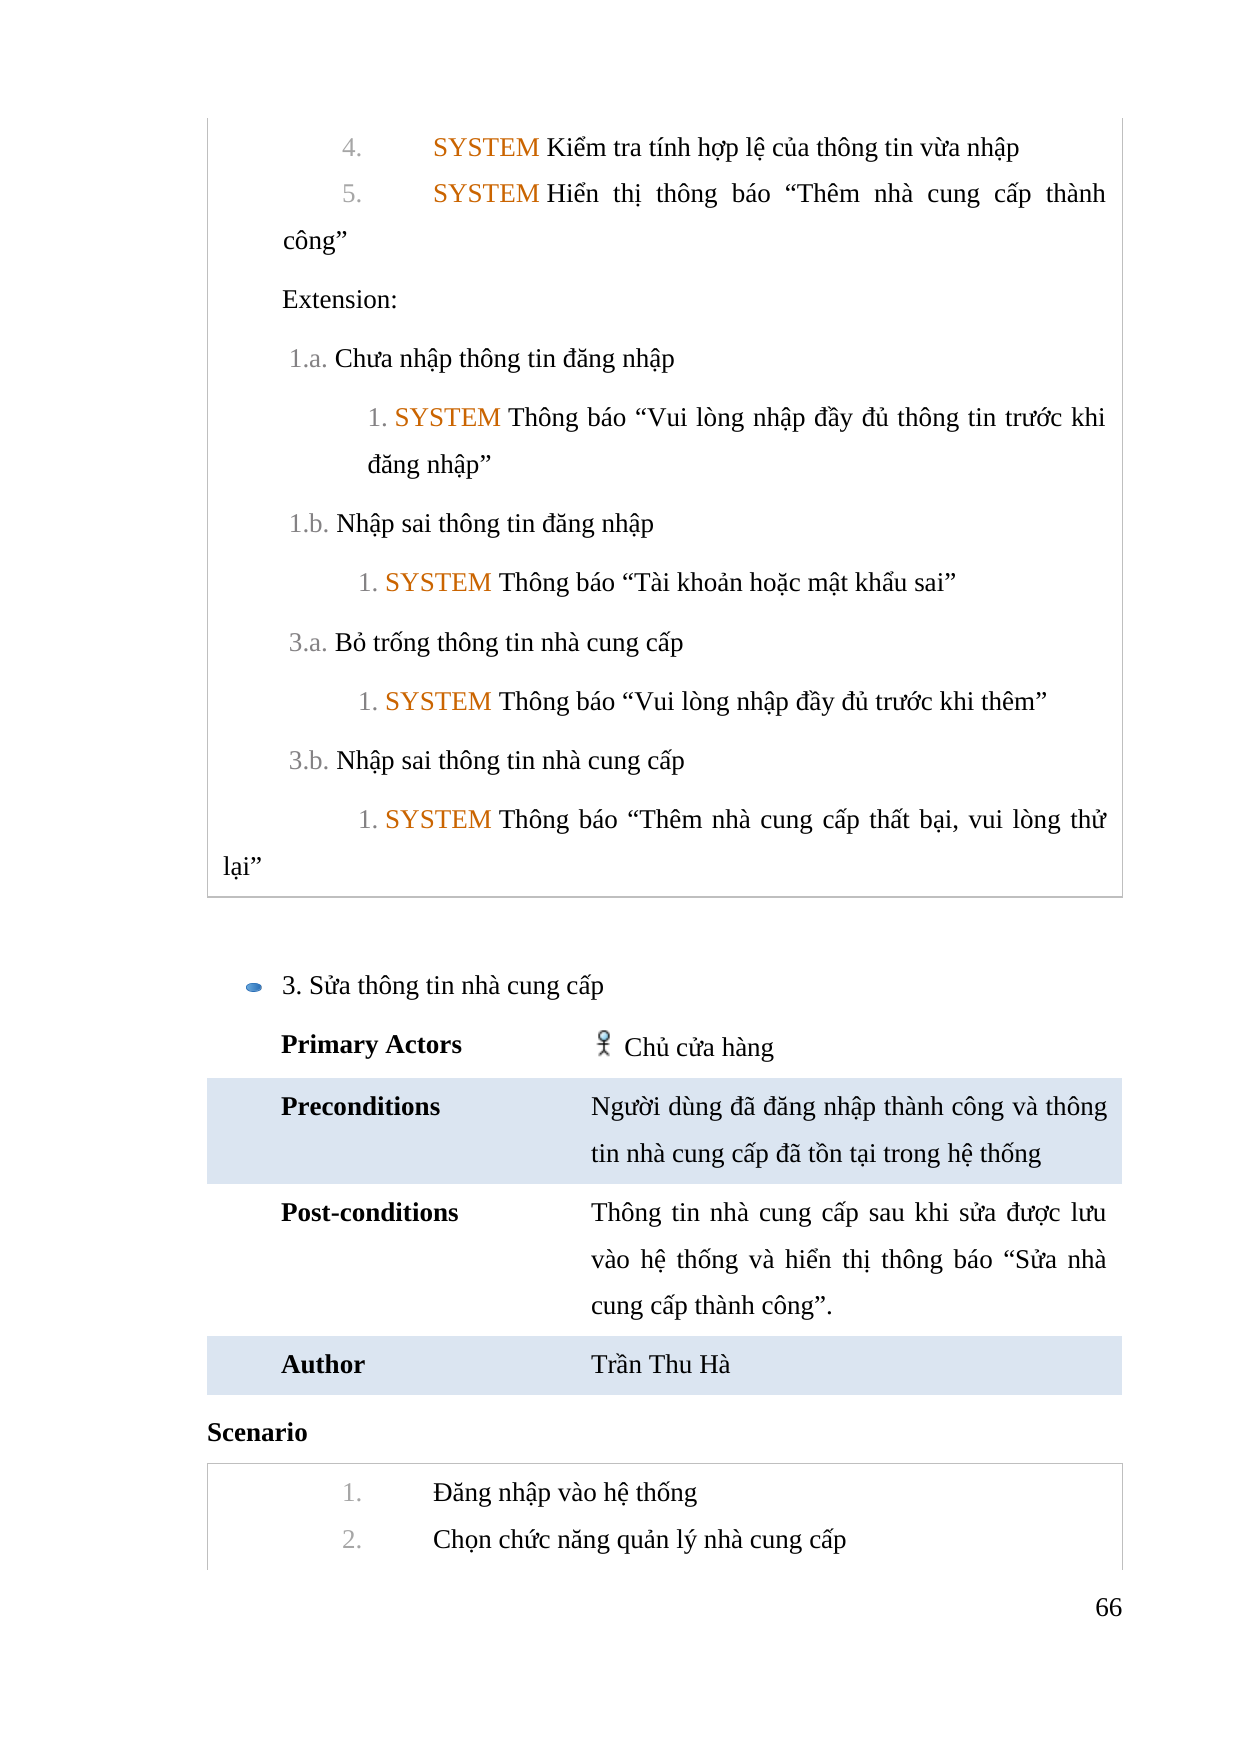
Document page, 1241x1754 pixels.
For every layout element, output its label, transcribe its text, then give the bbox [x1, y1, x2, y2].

table_cell 1. SYSTEM Thông báo “Thêm nhà cung cấp thất bại, vui lòng thử lại” [208, 791, 1122, 896]
picture [245, 978, 262, 995]
table_cell Thông tin nhà cung cấp sau khi sửa được lưu vào hệ thống và hiển thị thông báo “Sửa nhà cung cấp thành công”. [515, 1184, 1122, 1336]
table_cell 3.b. Nhập sai thông tin nhà cung cấp [208, 731, 1122, 791]
table_cell 1.b. Nhập sai thông tin đăng nhập [208, 495, 1122, 554]
table_header Chủ cửa hàng [515, 1016, 1122, 1078]
table_cell 1. SYSTEM Thông báo “Vui lòng nhập đầy đủ trước khi thêm” [208, 672, 1122, 731]
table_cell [208, 118, 1122, 271]
table_cell Trần Thu Hà [515, 1336, 1122, 1395]
table_cell Author [207, 1336, 515, 1395]
table_cell Người dùng đã đăng nhập thành công và thông tin nhà cung cấp đã tồn tại trong hệ thống [515, 1078, 1122, 1184]
picture [589, 1029, 618, 1057]
table_cell 1. SYSTEM Thông báo “Vui lòng nhập đầy đủ thông tin trước khi đăng nhập” [208, 389, 1122, 495]
table_cell Extension: [208, 271, 1122, 330]
table_cell 1.a. Chưa nhập thông tin đăng nhập [208, 330, 1122, 389]
subtitle Scenario [207, 1416, 1122, 1447]
table_cell Preconditions [207, 1078, 515, 1184]
table_header Primary Actors [207, 1016, 515, 1078]
list 3. Sửa thông tin nhà cung cấp [244, 969, 1122, 1000]
table_cell 3.a. Bỏ trống thông tin nhà cung cấp [208, 613, 1122, 672]
table_header Đăng nhập vào hệ thống Chọn chức năng quản lý nhà cung cấp [208, 1464, 1122, 1570]
table_cell 1. SYSTEM Thông báo “Tài khoản hoặc mật khẩu sai” [208, 554, 1122, 613]
table_cell Post-conditions [207, 1184, 515, 1336]
